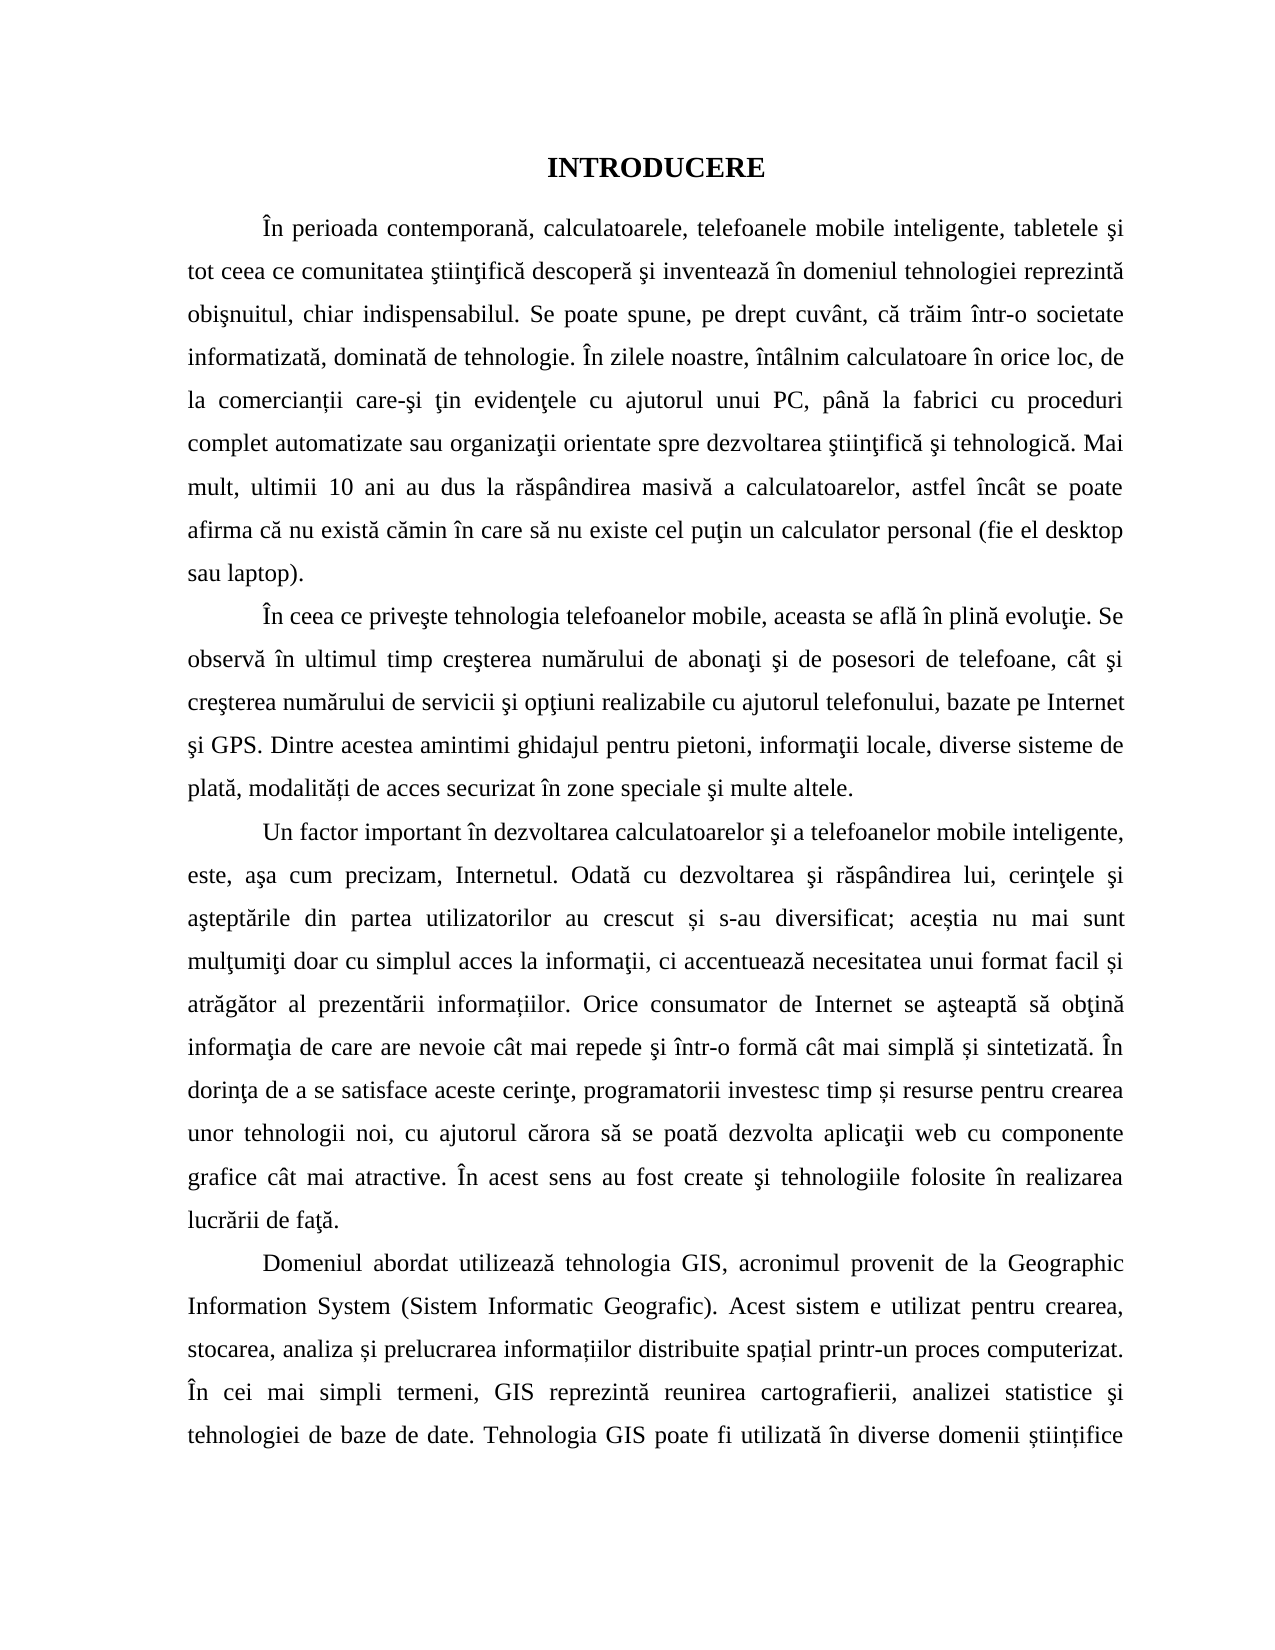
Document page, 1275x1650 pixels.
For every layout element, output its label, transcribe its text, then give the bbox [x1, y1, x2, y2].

text Un factor important în dezvoltarea calculatoarelor şi a telefoanelor mobile inteligente, este, aşa cum precizam, Internetul. Odată cu dezvoltarea şi răspândirea lui, cerinţele şi aşteptările din partea utilizatorilor au crescut și s-au diversificat; aceștia nu mai sunt mulţumiţi doar cu simplul acces la informaţii, ci accentuează necesitatea unui format facil și atrăgător al prezentării informațiilor. Orice consumator de Internet se aşteaptă să obţină informaţia de care are nevoie cât mai repede şi într-o formă cât mai simplă și sintetizată. În dorinţa de a se satisface aceste cerinţe, programatorii investesc timp și resurse pentru crearea unor tehnologii noi, cu ajutorul cărora să se poată dezvolta aplicaţii web cu componente grafice cât mai atractive. În acest sens au fost create şi tehnologiile folosite în realizarea lucrării de faţă. [187, 817, 1125, 1233]
text În ceea ce priveşte tehnologia telefoanelor mobile, aceasta se află în plină evoluţie. Se observă în ultimul timp creşterea numărului de abonaţi şi de posesori de telefoane, cât şi creşterea numărului de servicii şi opţiuni realizabile cu ajutorul telefonului, bazate pe Internet şi GPS. Dintre acestea amintimi ghidajul pentru pietoni, informaţii locale, diverse sisteme de plată, modalități de acces securizat în zone speciale şi multe altele. [187, 601, 1125, 802]
text În perioada contemporană, calculatoarele, telefoanele mobile inteligente, tabletele şi tot ceea ce comunitatea ştiinţifică descoperă şi inventează în domeniul tehnologiei reprezintă obişnuitul, chiar indispensabilul. Se poate spune, pe drept cuvânt, că trăim într-o societate informatizată, dominată de tehnologie. În zilele noastre, întâlnim calculatoare în orice loc, de la comercianții care-şi ţin evidenţele cu ajutorul unui PC, până la fabrici cu proceduri complet automatizate sau organizaţii orientate spre dezvoltarea ştiinţifică şi tehnologică. Mai mult, ultimii 10 ani au dus la răspândirea masivă a calculatoarelor, astfel încât se poate afirma că nu există cămin în care să nu existe cel puţin un calculator personal (fie el desktop sau laptop). [187, 213, 1125, 587]
text INTRODUCERE [187, 150, 1125, 183]
